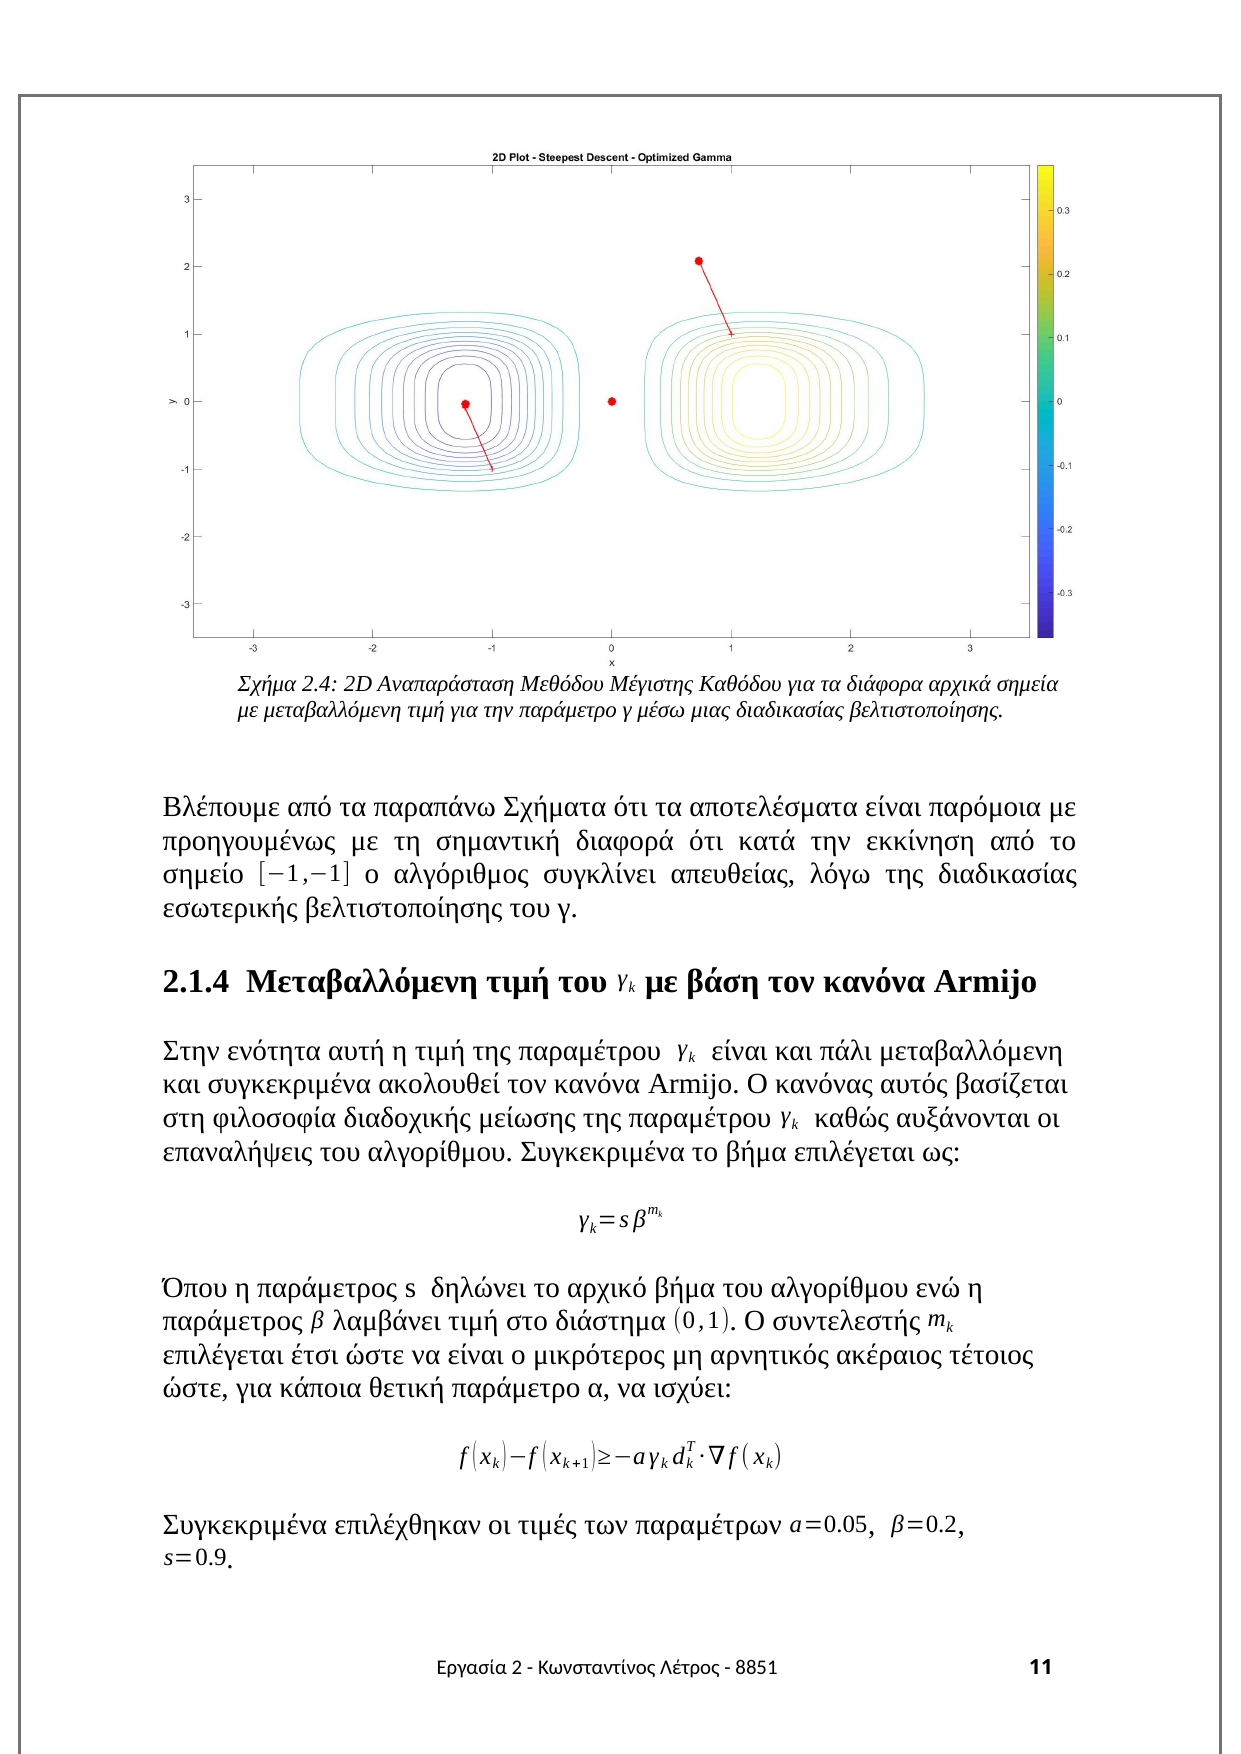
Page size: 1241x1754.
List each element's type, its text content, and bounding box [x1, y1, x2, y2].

text Συγκεκριμένα επιλέχθηκαν οι τιμές των παραμέτρων , , [162, 1507, 1078, 1541]
list Σχήμα 2.4: 2D Αναπαράσταση Μεθόδου Μέγιστης Καθόδου για τα διάφορα αρχικά σημεία με μεταβαλλόμενη τιμή για την παράμετρο γ μέσω μιας διαδικασίας βελτιστοποίησης. [237, 670, 1078, 722]
text Όπου η παράμετρος s δηλώνει το αρχικό βήμα του αλγορίθμου ενώ η παράμετρος λαμβάνει τιμή στο διάστημα . Ο συντελεστής [162, 1270, 1078, 1337]
text Στην ενότητα αυτή η τιμή της παραμέτρου είναι και πάλι μεταβαλλόμενη και συγκεκριμένα ακολουθεί τον κανόνα Armijo. Ο κανόνας αυτός βασίζεται στη φιλοσοφία διαδοχικής μείωσης της παραμέτρου καθώς αυξάνονται οι επαναλήψεις του αλγορίθμου. Συγκεκριμένα το βήμα επιλέγεται ως: [162, 1033, 1078, 1167]
text επιλέγεται έτσι ώστε να είναι ο μικρότερος μη αρνητικός ακέραιος τέτοιος ώστε, για κάποια θετική παράμετρο α, να ισχύει: [162, 1337, 1078, 1404]
subtitle 2.1.4 Μεταβαλλόμενη τιμή του με βάση τον κανόνα Armijo [162, 961, 1078, 999]
text Βλέπουμε από τα παραπάνω Σχήματα ότι τα αποτελέσματα είναι παρόμοια με προηγουμένως με τη σημαντική διαφορά ότι κατά την εκκίνηση από το σημείο ο αλγόριθμος συγκλίνει απευθείας, λόγω της διαδικασίας εσωτερικής βελτιστοποίησης του γ. [162, 789, 1078, 923]
text . [162, 1541, 1078, 1574]
picture [162, 150, 1078, 670]
